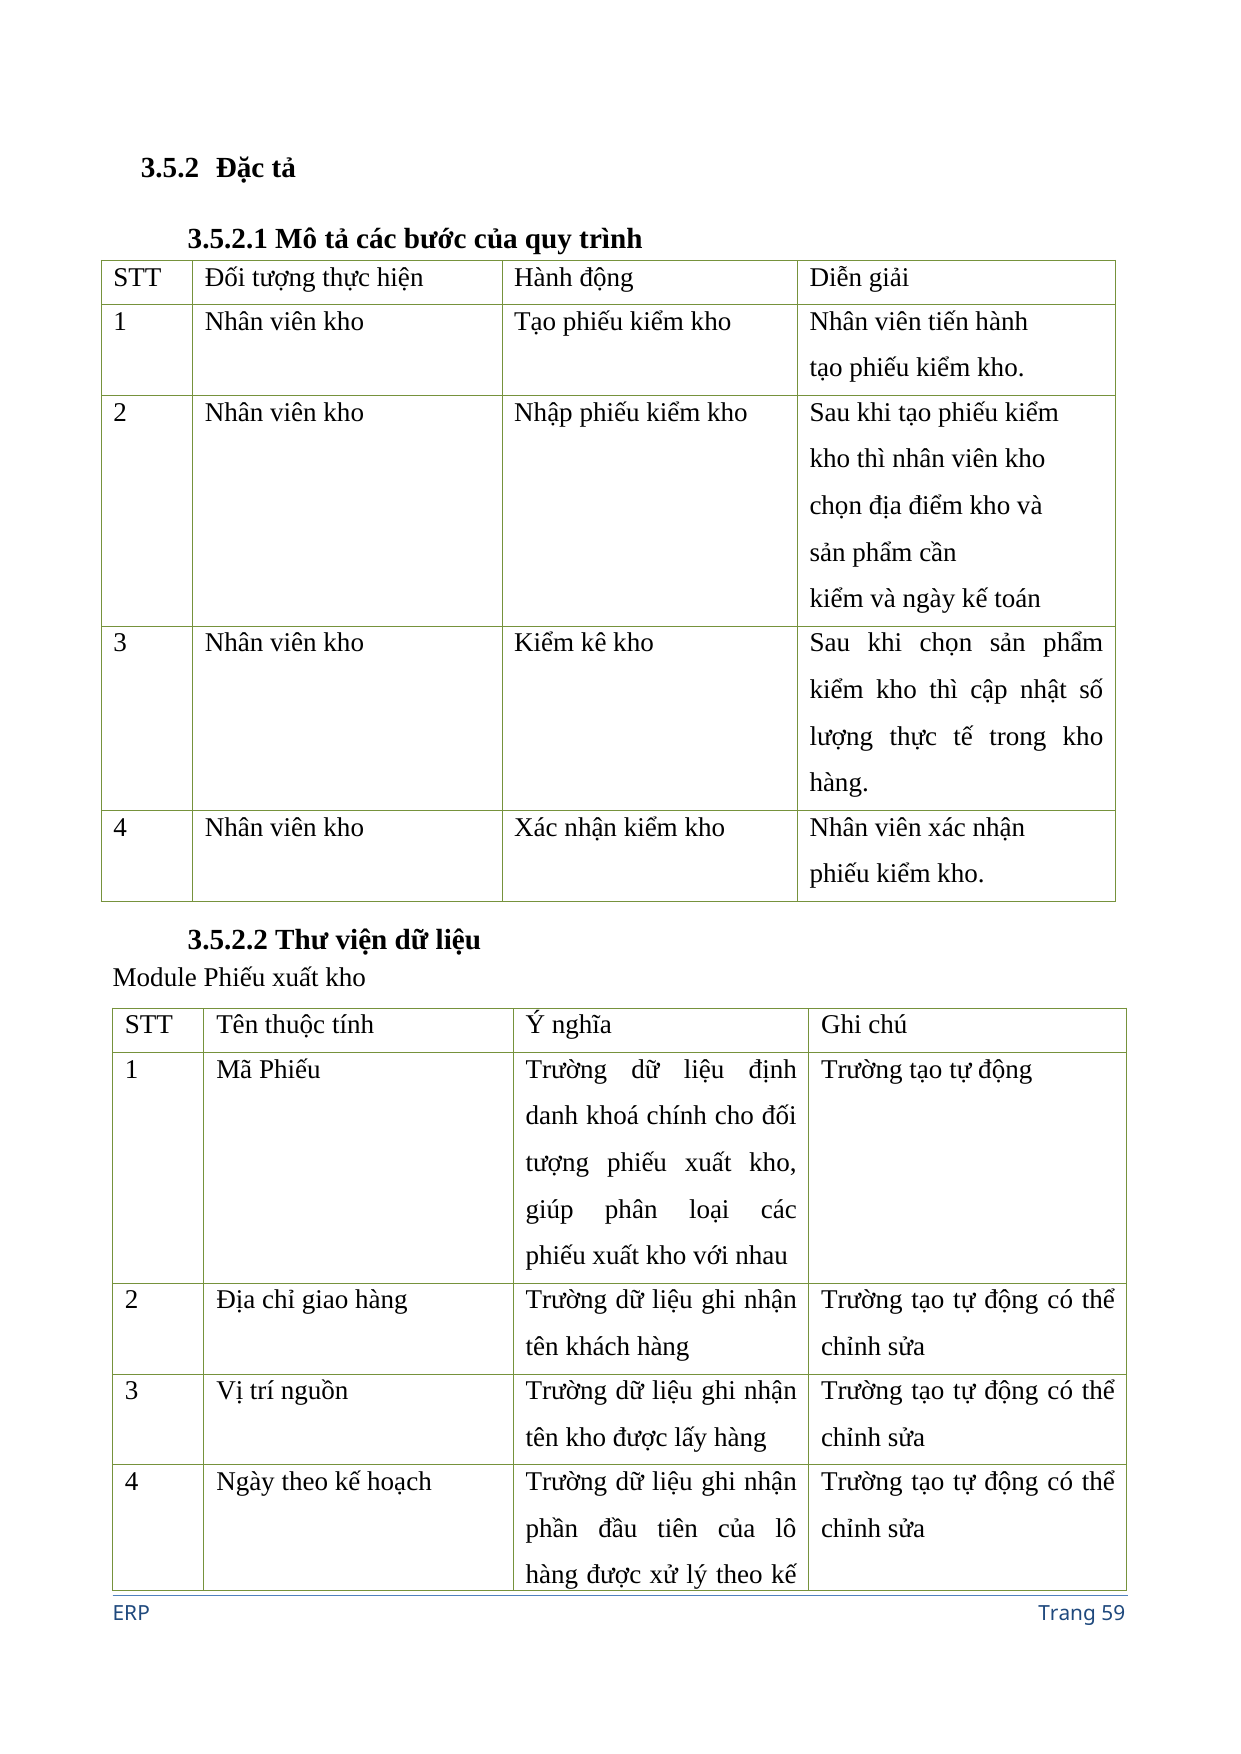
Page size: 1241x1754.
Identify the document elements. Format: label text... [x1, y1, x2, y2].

table_header Hành động [503, 261, 797, 304]
table_cell Địa chỉ giao hàng [204, 1284, 513, 1373]
table_header Đối tượng thực hiện [193, 261, 502, 304]
table_header STT [113, 1009, 203, 1052]
table_header STT [102, 261, 192, 304]
table_cell có thể chỉnh sửa [809, 1284, 1126, 1373]
subtitle 3.5.2.2 Thư viện dữ liệu [187, 922, 1128, 956]
table_cell Sau khi chọn sản phẩm kiểm kho thì cập nhật số lượng thực tế trong kho hàng. [798, 627, 1115, 810]
table_cell Nhân viên kho [193, 305, 502, 395]
subtitle Đặc tả [141, 150, 1128, 183]
table_cell 2 [102, 396, 192, 626]
table_cell 1 [102, 305, 192, 395]
table_header Ghi chú [809, 1009, 1126, 1052]
table_cell Kiểm kê kho [503, 627, 797, 810]
subtitle 3.5.2.1 Mô tả các bước của quy trình [112, 221, 1128, 255]
table_cell 4 [113, 1465, 203, 1590]
table_cell Xác nhận kiểm kho [503, 811, 797, 901]
table_cell 1 [113, 1053, 203, 1283]
table_cell Mã Phiếu [204, 1053, 513, 1283]
table_cell Nhân viên kho [193, 627, 502, 810]
table_header Tên thuộc tính [204, 1009, 513, 1052]
text Module Phiếu xuất kho [112, 961, 1128, 992]
table_cell [514, 1465, 808, 1590]
table_cell Sau khi tạo phiếu kiểm kho thì nhân viên kho chọn địa điểm kho và sản phẩm cần kiểm và ngày kế toán [798, 396, 1115, 626]
table_cell Trường dữ liệu định danh khoá chính cho đối tượng phiếu xuất kho, giúp phân loại các phiếu xuất kho với nhau [514, 1053, 808, 1283]
table_cell Vị trí nguồn [204, 1375, 513, 1464]
table_cell 3 [113, 1375, 203, 1464]
table_cell Nhập phiếu kiểm kho [503, 396, 797, 626]
table_cell Nhân viên xác nhận phiếu kiểm kho. [798, 811, 1115, 901]
table_cell Ngày theo kế hoạch [204, 1465, 513, 1590]
table_cell 4 [102, 811, 192, 901]
table_cell Nhân viên kho [193, 811, 502, 901]
table_cell Nhân viên tiến hành tạo phiếu kiểm kho. [798, 305, 1115, 395]
table_cell Tạo phiếu kiểm kho [503, 305, 797, 395]
table_cell [514, 1284, 808, 1373]
table_cell [809, 1053, 1126, 1283]
table_cell [514, 1375, 808, 1464]
table_cell có thể chỉnh sửa [809, 1465, 1126, 1590]
table_header Diễn giải [798, 261, 1115, 304]
table_cell có thể chỉnh sửa [809, 1375, 1126, 1464]
table_cell Nhân viên kho [193, 396, 502, 626]
table_cell 3 [102, 627, 192, 810]
table_cell 2 [113, 1284, 203, 1373]
table_header Ý nghĩa [514, 1009, 808, 1052]
